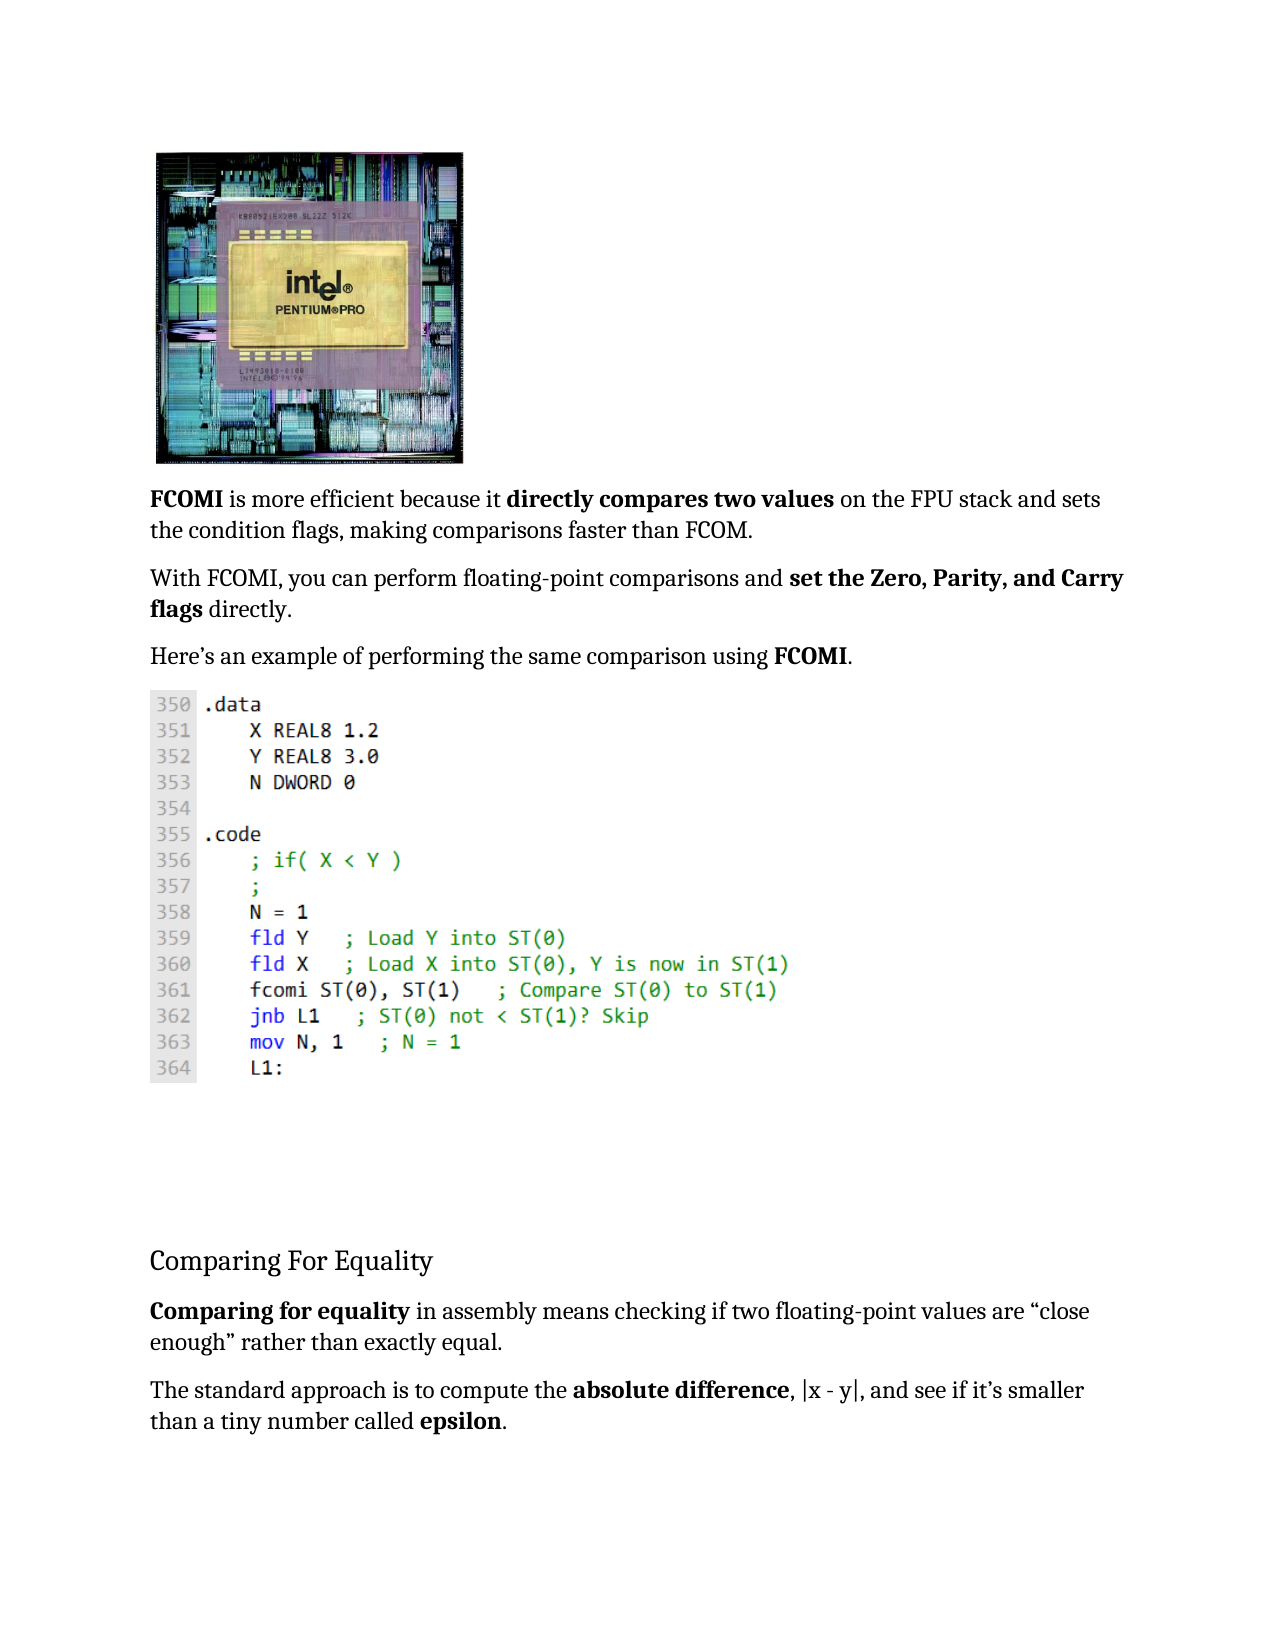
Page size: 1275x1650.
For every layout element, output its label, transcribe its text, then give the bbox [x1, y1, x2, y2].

picture [150, 150, 465, 466]
text Comparing for equality in assembly means checking if two floating-point values are “close enough” rather than exactly equal. [150, 1297, 1125, 1357]
text Comparing For Equality [150, 1244, 1125, 1278]
text With FCOMI, you can perform floating-point comparisons and set the Zero, Parity, and Carry flags directly. [150, 563, 1125, 623]
text The standard approach is to compute the absolute difference, |x - y|, and see if it’s smaller than a tiny number called epsilon. [150, 1376, 1125, 1436]
text FCOMI is more efficient because it directly compares two values on the FPU stack and sets the condition flags, making comparisons faster than FCOM. [150, 485, 1125, 544]
picture [150, 690, 837, 1083]
text Here’s an example of performing the same comparison using FCOMI. [150, 642, 1125, 671]
